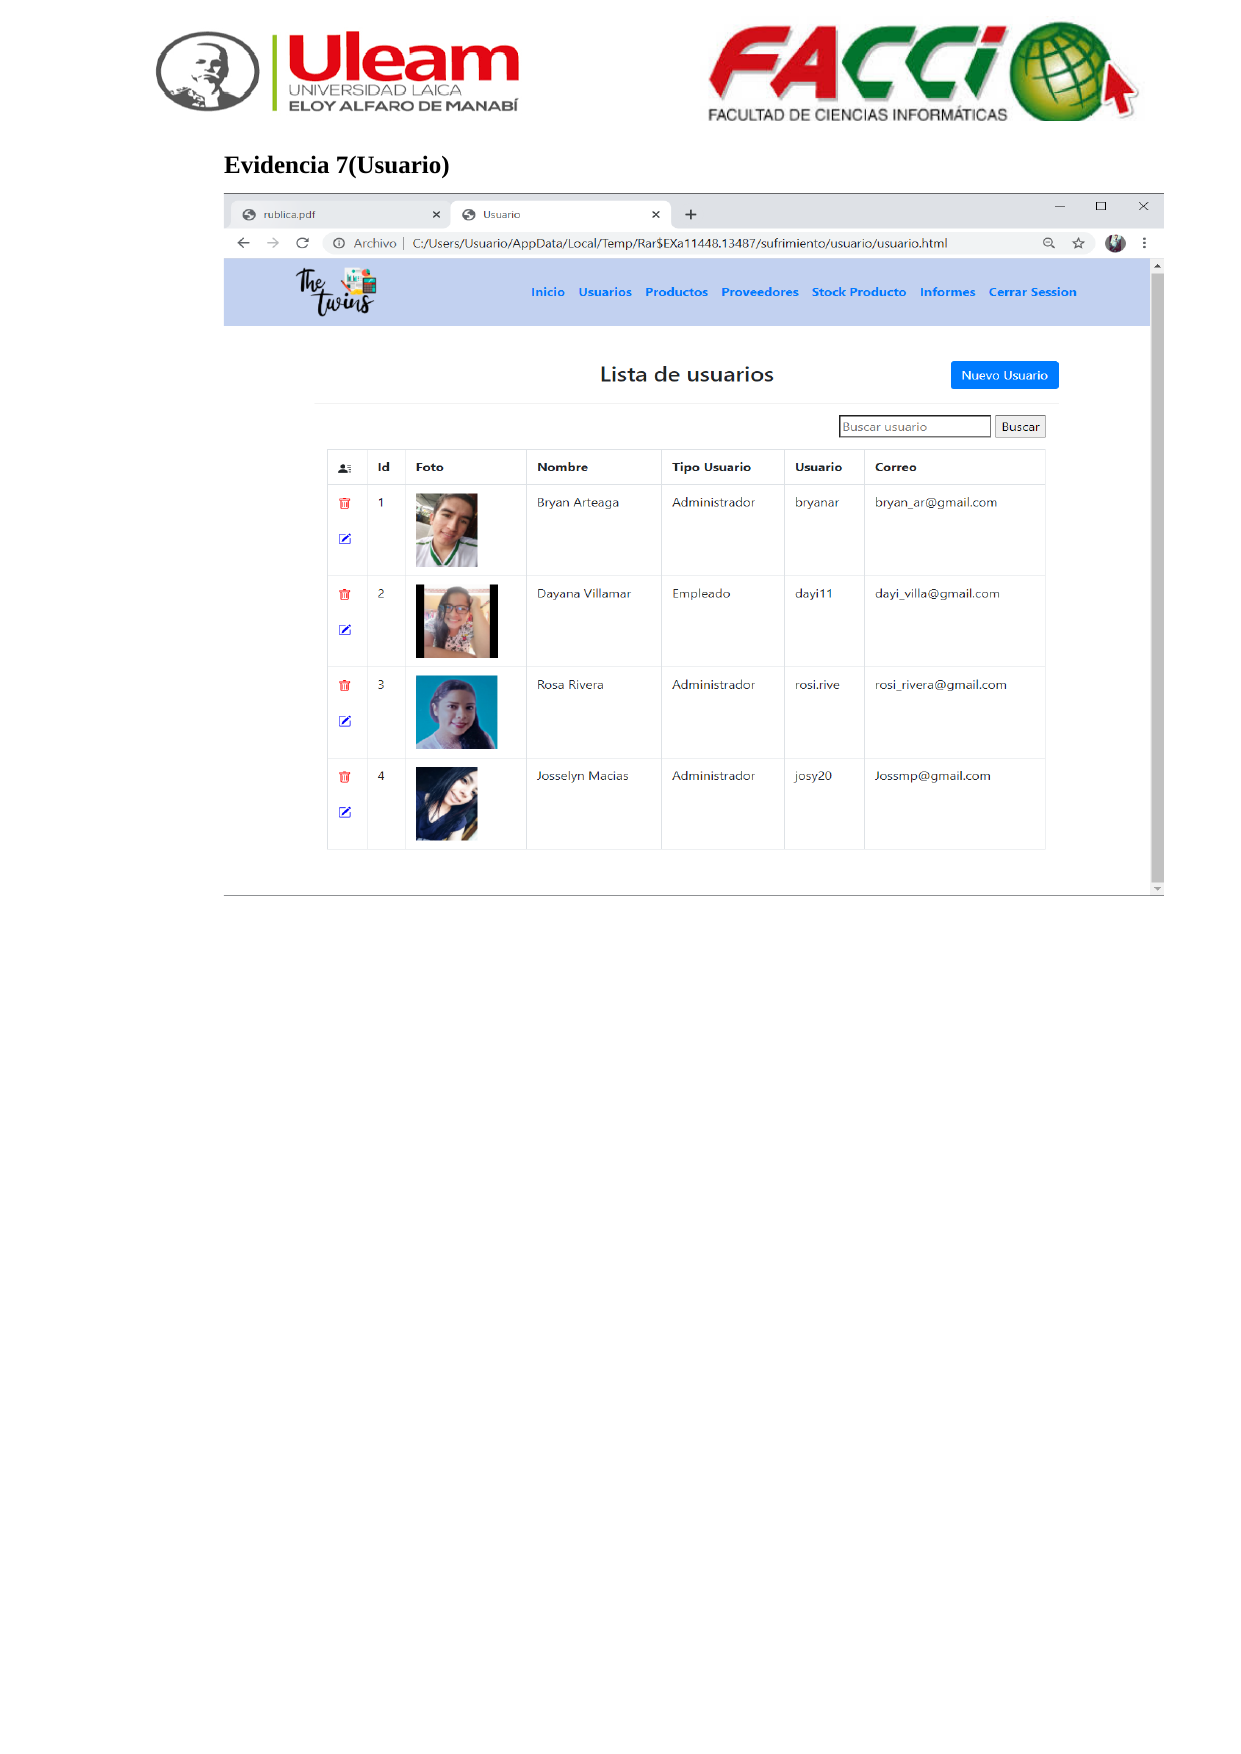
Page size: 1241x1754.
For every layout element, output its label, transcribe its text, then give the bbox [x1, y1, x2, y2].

picture [223, 193, 1164, 896]
subtitle Evidencia 7(Usuario) [150, 150, 1090, 179]
